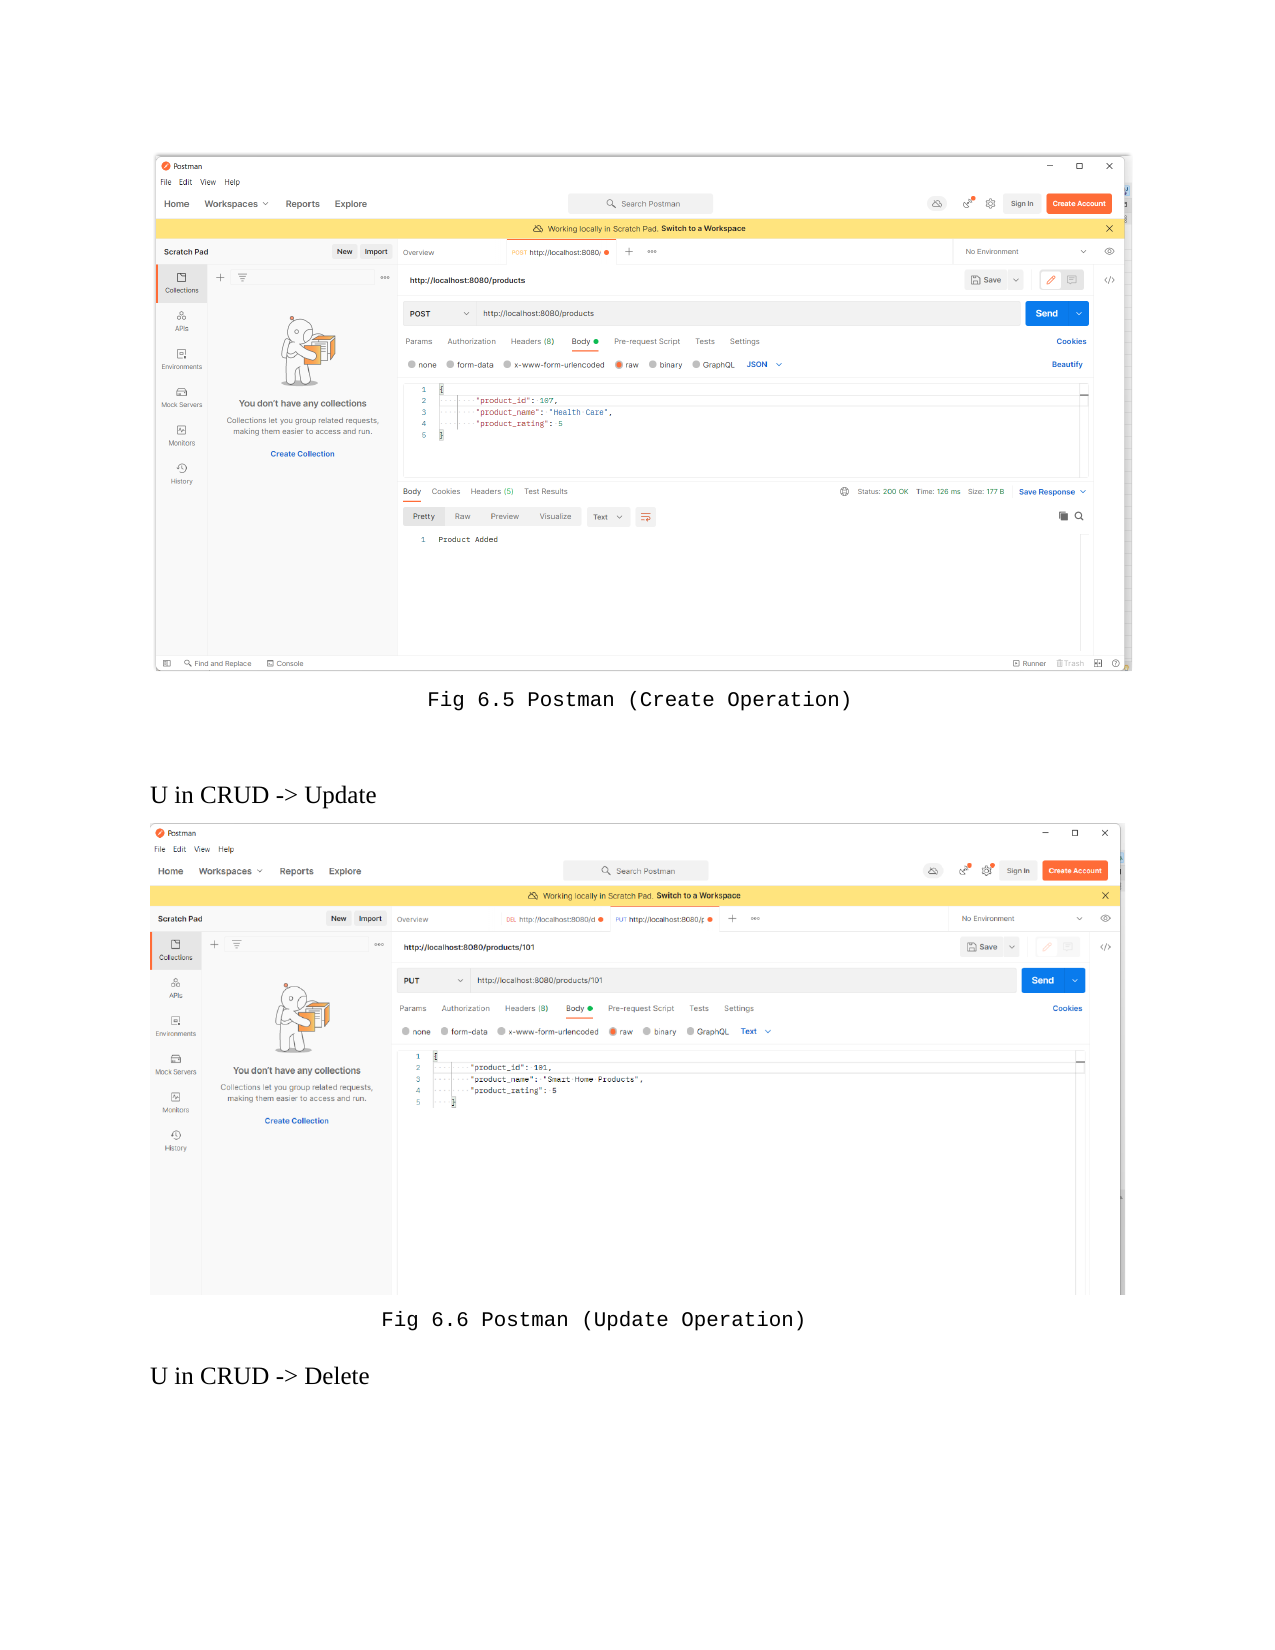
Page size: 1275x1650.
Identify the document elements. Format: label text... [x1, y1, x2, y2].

text Fig 6.6 Postman (Update Operation) [150, 1309, 1125, 1333]
text Fig 6.5 Postman (Create Operation) [150, 689, 1125, 713]
text U in CRUD -> Delete [150, 1361, 1125, 1390]
picture [156, 156, 1132, 671]
picture [150, 823, 1125, 1295]
text U in CRUD -> Update [150, 780, 1125, 809]
